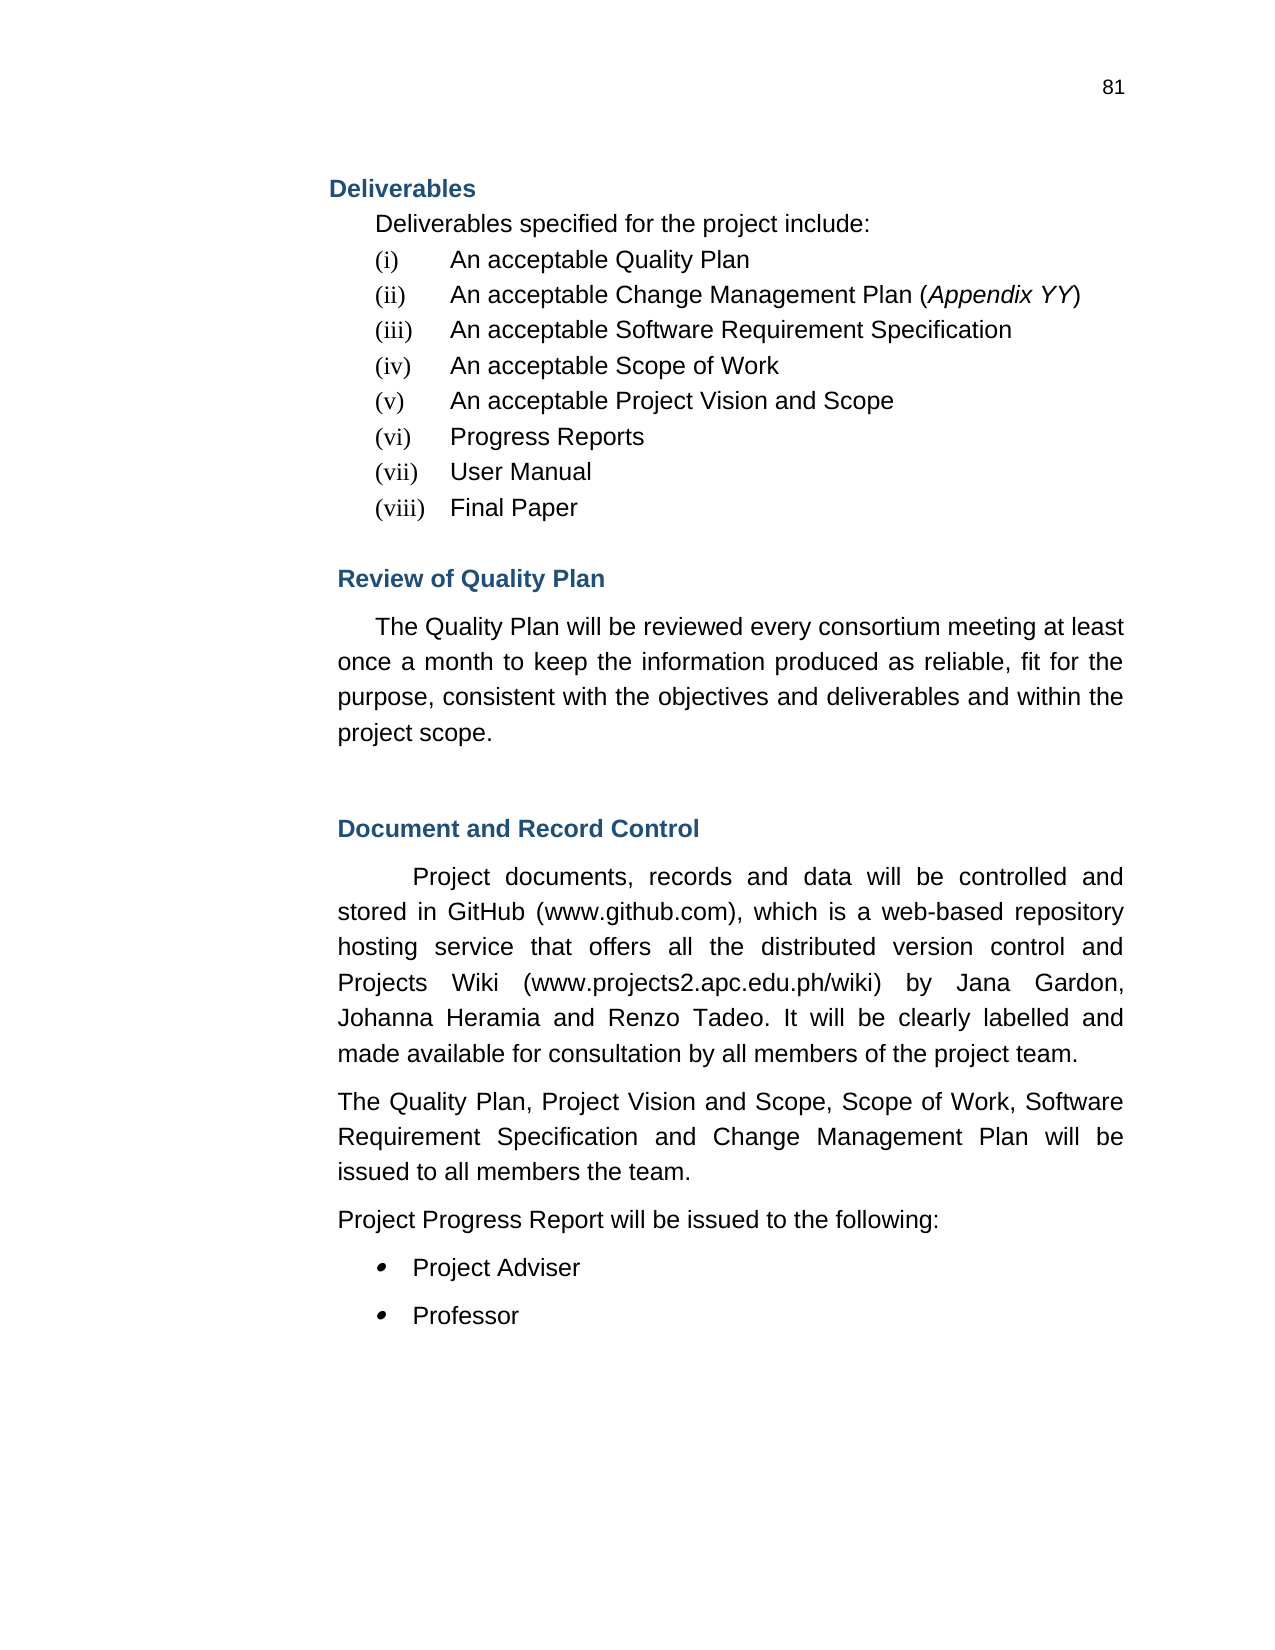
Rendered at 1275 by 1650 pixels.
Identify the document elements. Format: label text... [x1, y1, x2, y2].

list Professor [375, 1294, 1125, 1330]
list An acceptable Change Management Plan (Appendix YY) [375, 273, 1125, 309]
text Deliverables [300, 174, 1125, 203]
text Project Progress Report will be issued to the following: [337, 1198, 1125, 1234]
text The Quality Plan, Project Vision and Scope, Scope of Work, Software Requirement Specification and Change Management Plan will be issued to all members the team. [337, 1080, 1125, 1186]
list User Manual [375, 451, 1125, 486]
list An acceptable Project Vision and Scope [375, 380, 1125, 415]
text The Quality Plan will be reviewed every consortium meeting at least once a month to keep the information produced as reliable, fit for the purpose, consistent with the objectives and deliverables and within the project scope. [337, 605, 1125, 746]
text Review of Quality Plan [337, 557, 1125, 592]
text Deliverables specified for the project include: [375, 203, 1125, 238]
list Project Adviser [375, 1246, 1125, 1282]
list An acceptable Scope of Work [375, 344, 1125, 380]
text Project documents, records and data will be controlled and stored in GitHub (www.github.com), which is a web-based repository hosting service that offers all the distributed version control and Projects Wiki (www.projects2.apc.edu.ph/wiki) by Jana Gardon, Johanna Heramia and Renzo Tadeo. It will be clearly labelled and made available for consultation by all members of the project team. [337, 855, 1125, 1067]
list An acceptable Quality Plan [375, 238, 1125, 273]
list Final Paper [375, 486, 1125, 557]
list An acceptable Software Requirement Specification [375, 309, 1125, 344]
list Progress Reports [375, 415, 1125, 451]
text Document and Record Control [262, 807, 1125, 842]
